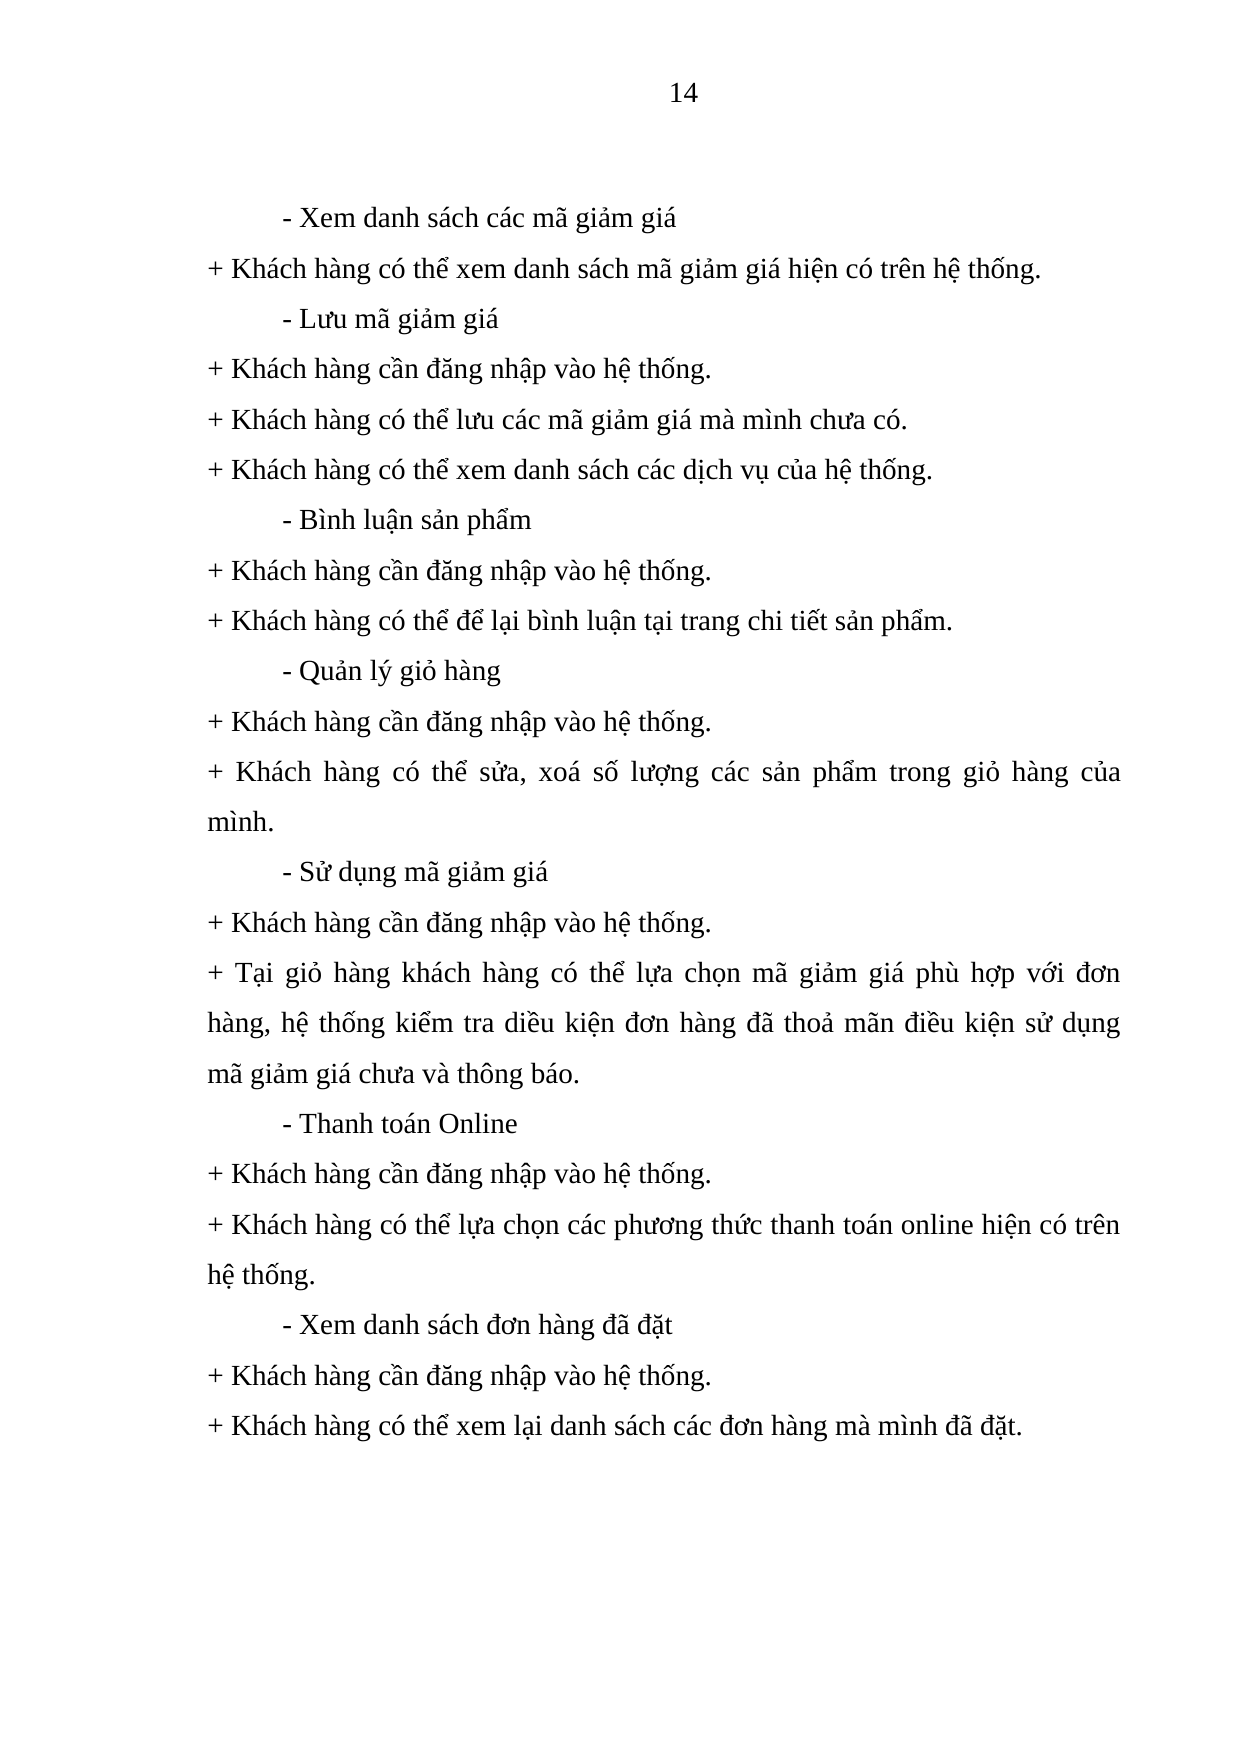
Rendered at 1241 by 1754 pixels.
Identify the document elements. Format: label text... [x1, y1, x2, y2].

text - Thanh toán Online [207, 1106, 1122, 1140]
text + Khách hàng cần đăng nhập vào hệ thống. [207, 1156, 1122, 1190]
text + Khách hàng có thể xem danh sách các dịch vụ của hệ thống. [207, 452, 1122, 486]
text - Xem danh sách đơn hàng đã đặt [207, 1307, 1122, 1341]
text + Khách hàng có thể xem lại danh sách các đơn hàng mà mình đã đặt. [207, 1408, 1122, 1442]
text + Khách hàng cần đăng nhập vào hệ thống. [207, 351, 1122, 385]
text - Quản lý giỏ hàng [207, 653, 1122, 687]
text - Lưu mã giảm giá [207, 301, 1122, 335]
text - Bình luận sản phẩm [207, 502, 1122, 536]
text + Khách hàng cần đăng nhập vào hệ thống. [207, 905, 1122, 938]
text + Khách hàng có thể lựa chọn các phương thức thanh toán online hiện có trên hệ thống. [207, 1207, 1122, 1291]
text + Khách hàng cần đăng nhập vào hệ thống. [207, 553, 1122, 586]
text + Khách hàng có thể sửa, xoá số lượng các sản phẩm trong giỏ hàng của mình. [207, 754, 1122, 838]
text + Khách hàng có thể lưu các mã giảm giá mà mình chưa có. [207, 402, 1122, 435]
text + Khách hàng có thể để lại bình luận tại trang chi tiết sản phẩm. [207, 603, 1122, 637]
text + Khách hàng cần đăng nhập vào hệ thống. [207, 1358, 1122, 1391]
text + Khách hàng cần đăng nhập vào hệ thống. [207, 704, 1122, 737]
text + Tại giỏ hàng khách hàng có thể lựa chọn mã giảm giá phù hợp với đơn hàng, hệ thống kiểm tra diều kiện đơn hàng đã thoả mãn điều kiện sử dụng mã giảm giá chưa và thông báo. [207, 955, 1122, 1089]
text - Xem danh sách các mã giảm giá [207, 201, 1122, 234]
text - Sử dụng mã giảm giá [207, 854, 1122, 888]
text + Khách hàng có thể xem danh sách mã giảm giá hiện có trên hệ thống. [207, 251, 1122, 284]
